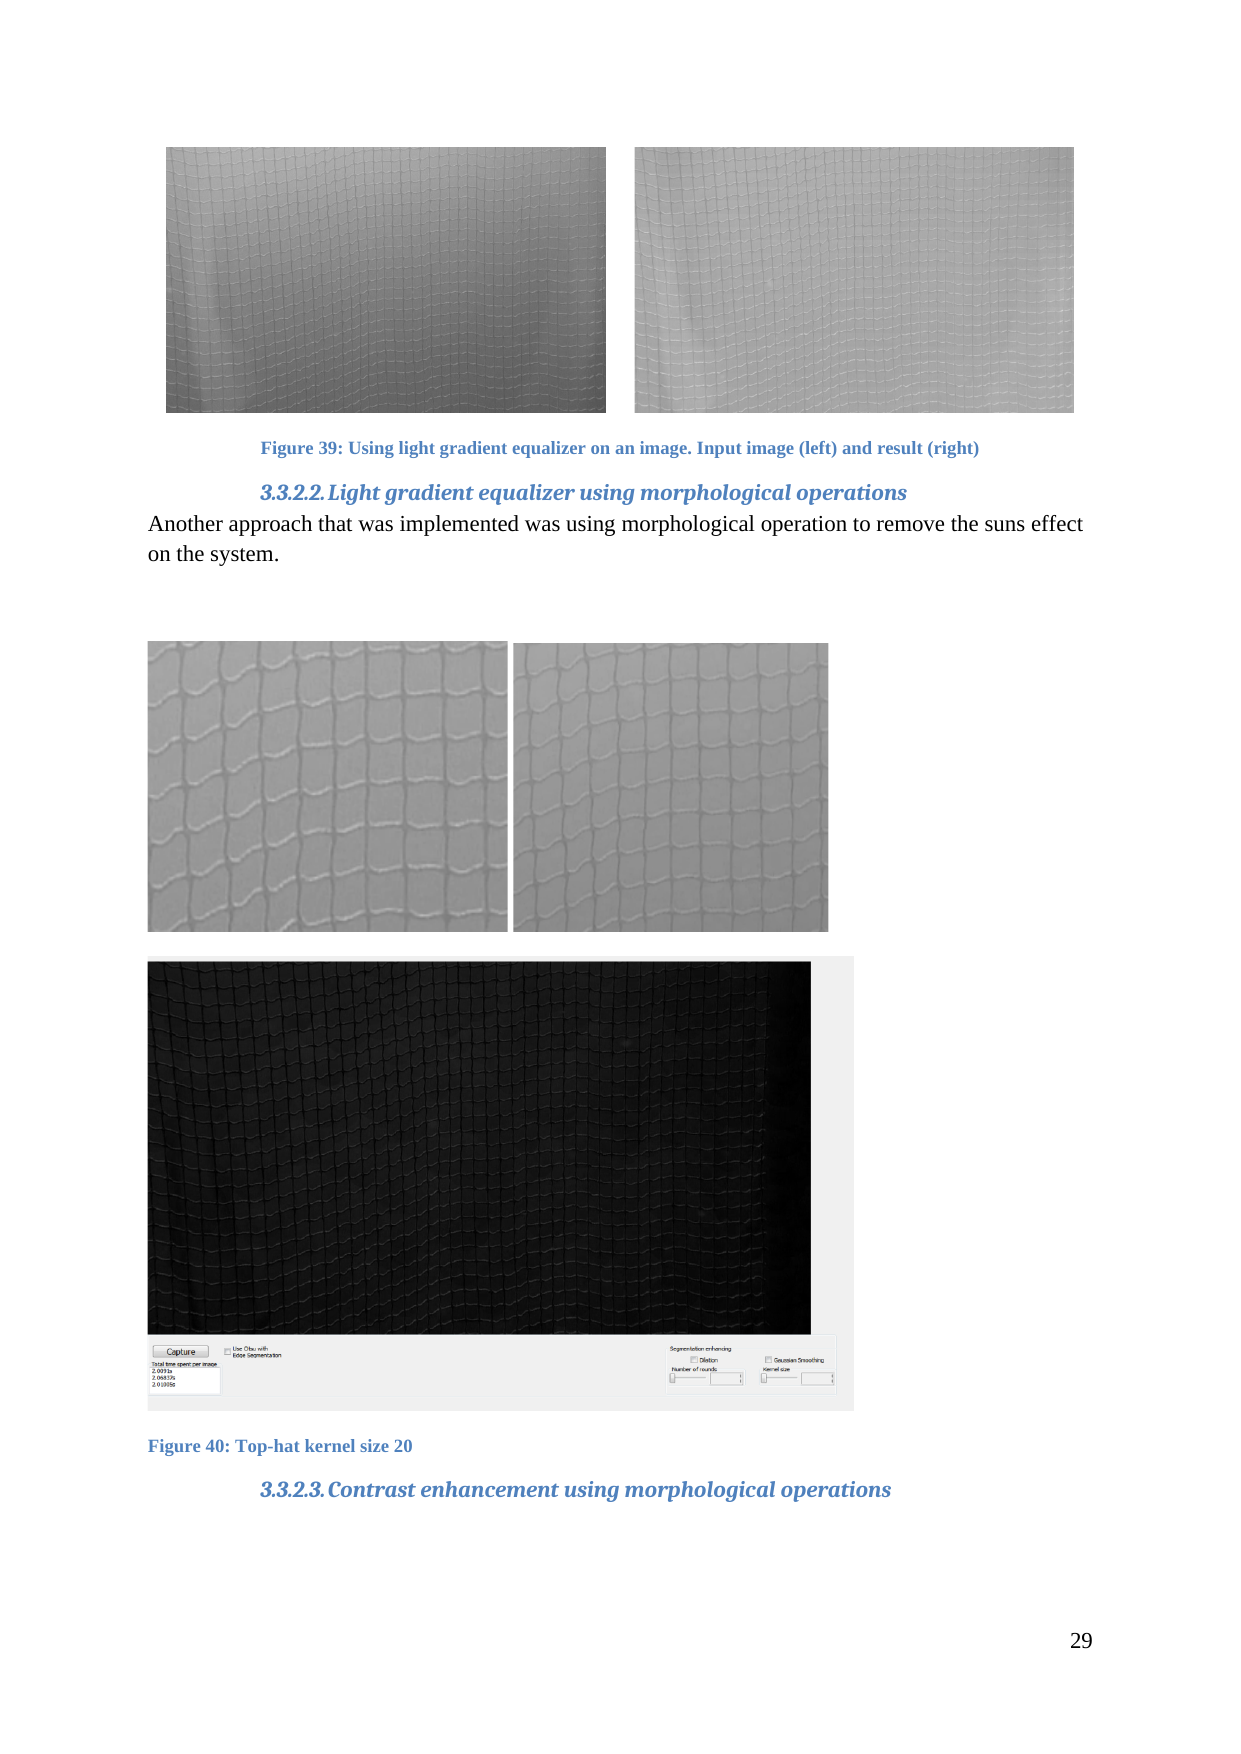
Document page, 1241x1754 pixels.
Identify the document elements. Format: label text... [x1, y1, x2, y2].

picture [634, 147, 1074, 413]
text Figure 40: Top-hat kernel size 20 [148, 1435, 1093, 1456]
text Another approach that was implemented was using morphological operation to remove the suns effect on the system. [148, 509, 1093, 566]
picture [513, 643, 829, 932]
picture [166, 147, 606, 413]
text Figure 39: Using light gradient equalizer on an image. Input image (left) and result (right) [148, 437, 1093, 458]
subtitle Light gradient equalizer using morphological operations [260, 479, 1093, 506]
subtitle Contrast enhancement using morphological operations [260, 1477, 1093, 1504]
picture [147, 956, 854, 1411]
picture [147, 641, 508, 932]
